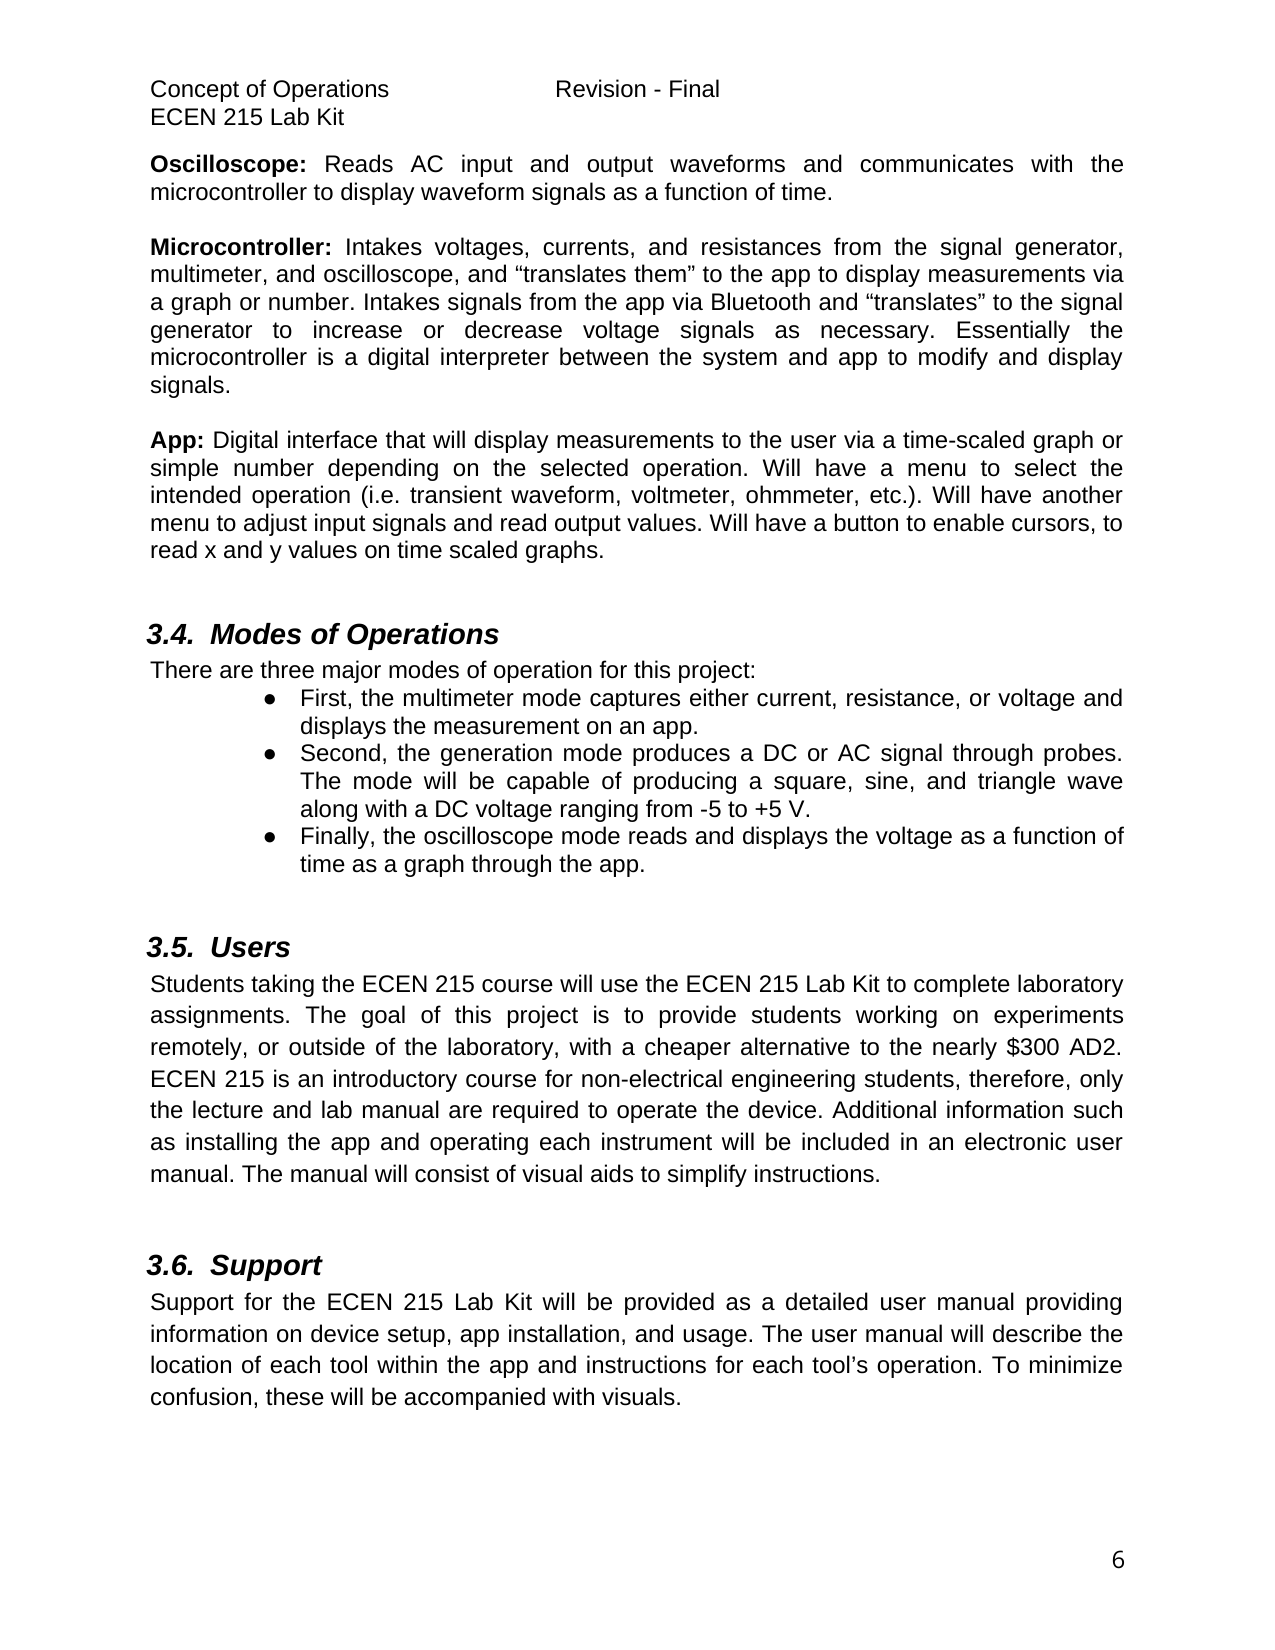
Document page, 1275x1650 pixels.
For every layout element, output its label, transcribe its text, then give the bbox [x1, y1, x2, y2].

text There are three major modes of operation for this project: [150, 656, 1125, 684]
text App: Digital interface that will display measurements to the user via a time-scaled graph or simple number depending on the selected operation. Will have a menu to select the intended operation (i.e. transient waveform, voltmeter, ohmmeter, etc.). Will have another menu to adjust input signals and read output values. Will have a button to enable cursors, to read x and y values on time scaled graphs. [150, 426, 1125, 564]
list Second, the generation mode produces a DC or AC signal through probes. The mode will be capable of producing a square, sine, and triangle wave along with a DC voltage ranging from -5 to +5 V. [262, 739, 1125, 822]
text Oscilloscope: Reads AC input and output waveforms and communicates with the microcontroller to display waveform signals as a function of time. [150, 150, 1125, 205]
subtitle Modes of Operations [150, 617, 1125, 650]
subtitle Support [150, 1248, 1125, 1282]
text Support for the ECEN 215 Lab Kit will be provided as a detailed user manual providing information on device setup, app installation, and usage. The user manual will describe the location of each tool within the app and instructions for each tool’s operation. To minimize confusion, these will be accompanied with visuals. [150, 1288, 1125, 1410]
text Students taking the ECEN 215 course will use the ECEN 215 Lab Kit to complete laboratory assignments. The goal of this project is to provide students working on experiments remotely, or outside of the laboratory, with a cheaper alternative to the nearly $300 AD2. ECEN 215 is an introductory course for non-electrical engineering students, therefore, only the lecture and lab manual are required to operate the device. Additional information such as installing the app and operating each instrument will be included in an electronic user manual. The manual will consist of visual aids to simplify instructions. [150, 970, 1125, 1187]
subtitle Users [150, 930, 1125, 963]
list First, the multimeter mode captures either current, resistance, or voltage and displays the measurement on an app. [262, 684, 1125, 739]
list Finally, the oscilloscope mode reads and displays the voltage as a function of time as a graph through the app. [262, 822, 1125, 877]
text Microcontroller: Intakes voltages, currents, and resistances from the signal generator, multimeter, and oscilloscope, and “translates them” to the app to display measurements via a graph or number. Intakes signals from the app via Bluetooth and “translates” to the signal generator to increase or decrease voltage signals as necessary. Essentially the microcontroller is a digital interpreter between the system and app to modify and display signals. [150, 233, 1125, 398]
